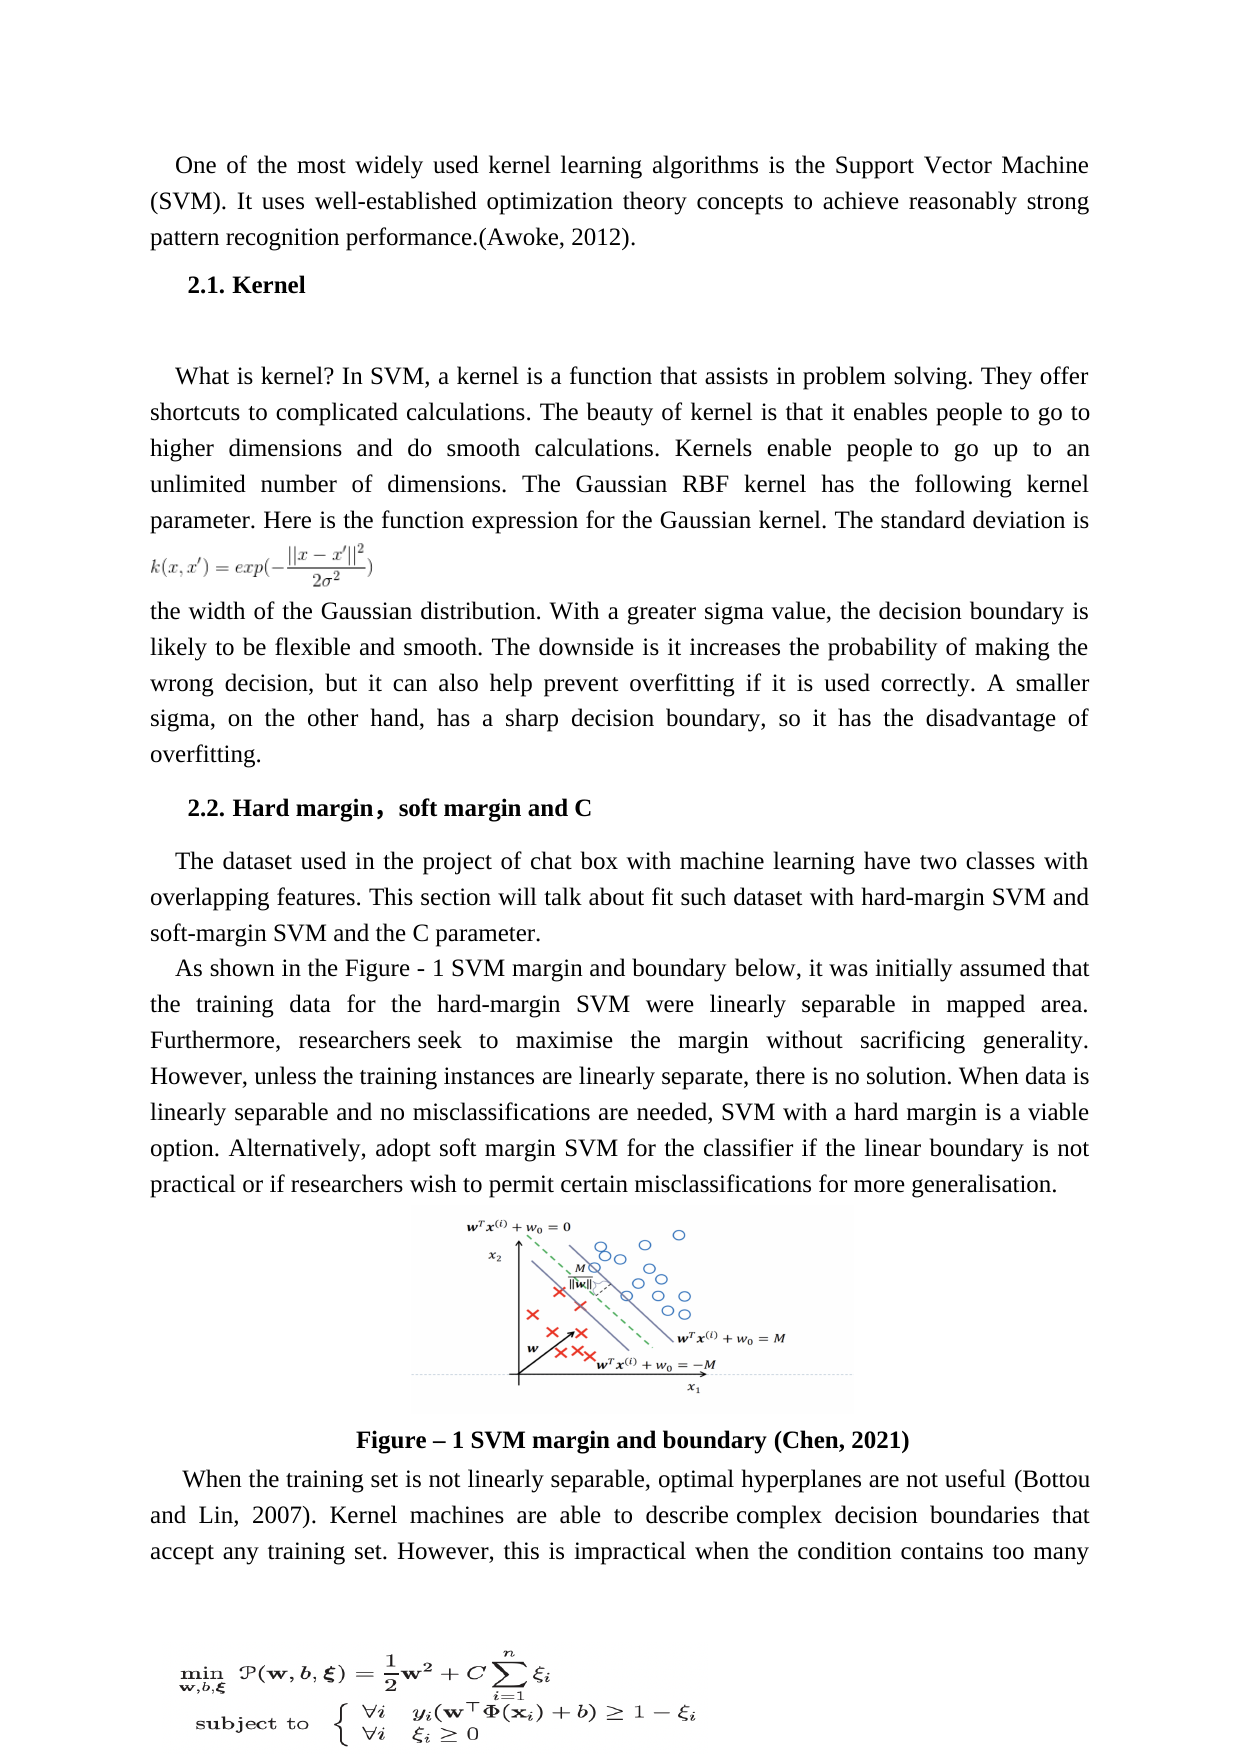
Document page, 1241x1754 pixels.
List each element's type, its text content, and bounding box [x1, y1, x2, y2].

list Kernel [187, 270, 1090, 299]
text Figure – 1 SVM margin and boundary (Chen, 2021) [150, 1422, 1090, 1456]
picture [411, 1205, 854, 1414]
text What is kernel? In SVM, a kernel is a function that assists in problem solving. They offer shortcuts to complicated calculations. The beauty of kernel is that it enables people to go to higher dimensions and do smooth calculations. Kernels enable people to go up to an unlimited number of dimensions. The Gaussian RBF kernel has the following kernel parameter. Here is the function expression for the Gaussian kernel. The standard deviation is the width of the Gaussian distribution. With a greater sigma value, the decision boundary is likely to be flexible and smooth. The downside is it increases the probability of making the wrong decision, but it can also help prevent overfitting if it is used correctly. A smaller sigma, on the other hand, has a sharp decision boundary, so it has the disadvantage of overfitting. [150, 361, 1090, 768]
text The dataset used in the project of chat box with machine learning have two classes with overlapping features. This section will talk about fit such dataset with hard-margin SVM and soft-margin SVM and the C parameter. [150, 846, 1090, 946]
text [150, 1464, 1090, 1565]
picture [162, 1642, 708, 1754]
text As shown in the Figure - 1 SVM margin and boundary below, it was initially assumed that the training data for the hard-margin SVM were linearly separable in mapped area. Furthermore, researchers seek to maximise the margin without sacrificing generality. However, unless the training instances are linearly separate, there is no solution. When data is linearly separable and no misclassifications are needed, SVM with a hard margin is a viable option. Alternatively, adopt soft margin SVM for the classifier if the linear boundary is not practical or if researchers wish to permit certain misclassifications for more generalisation. [150, 953, 1090, 1198]
text One of the most widely used kernel learning algorithms is the Support Vector Machine (SVM). It uses well-established optimization theory concepts to achieve reasonably strong pattern recognition performance.(Awoke, 2012). [150, 150, 1090, 251]
picture [146, 539, 376, 596]
list Hard margin，soft margin and C [187, 788, 1090, 824]
